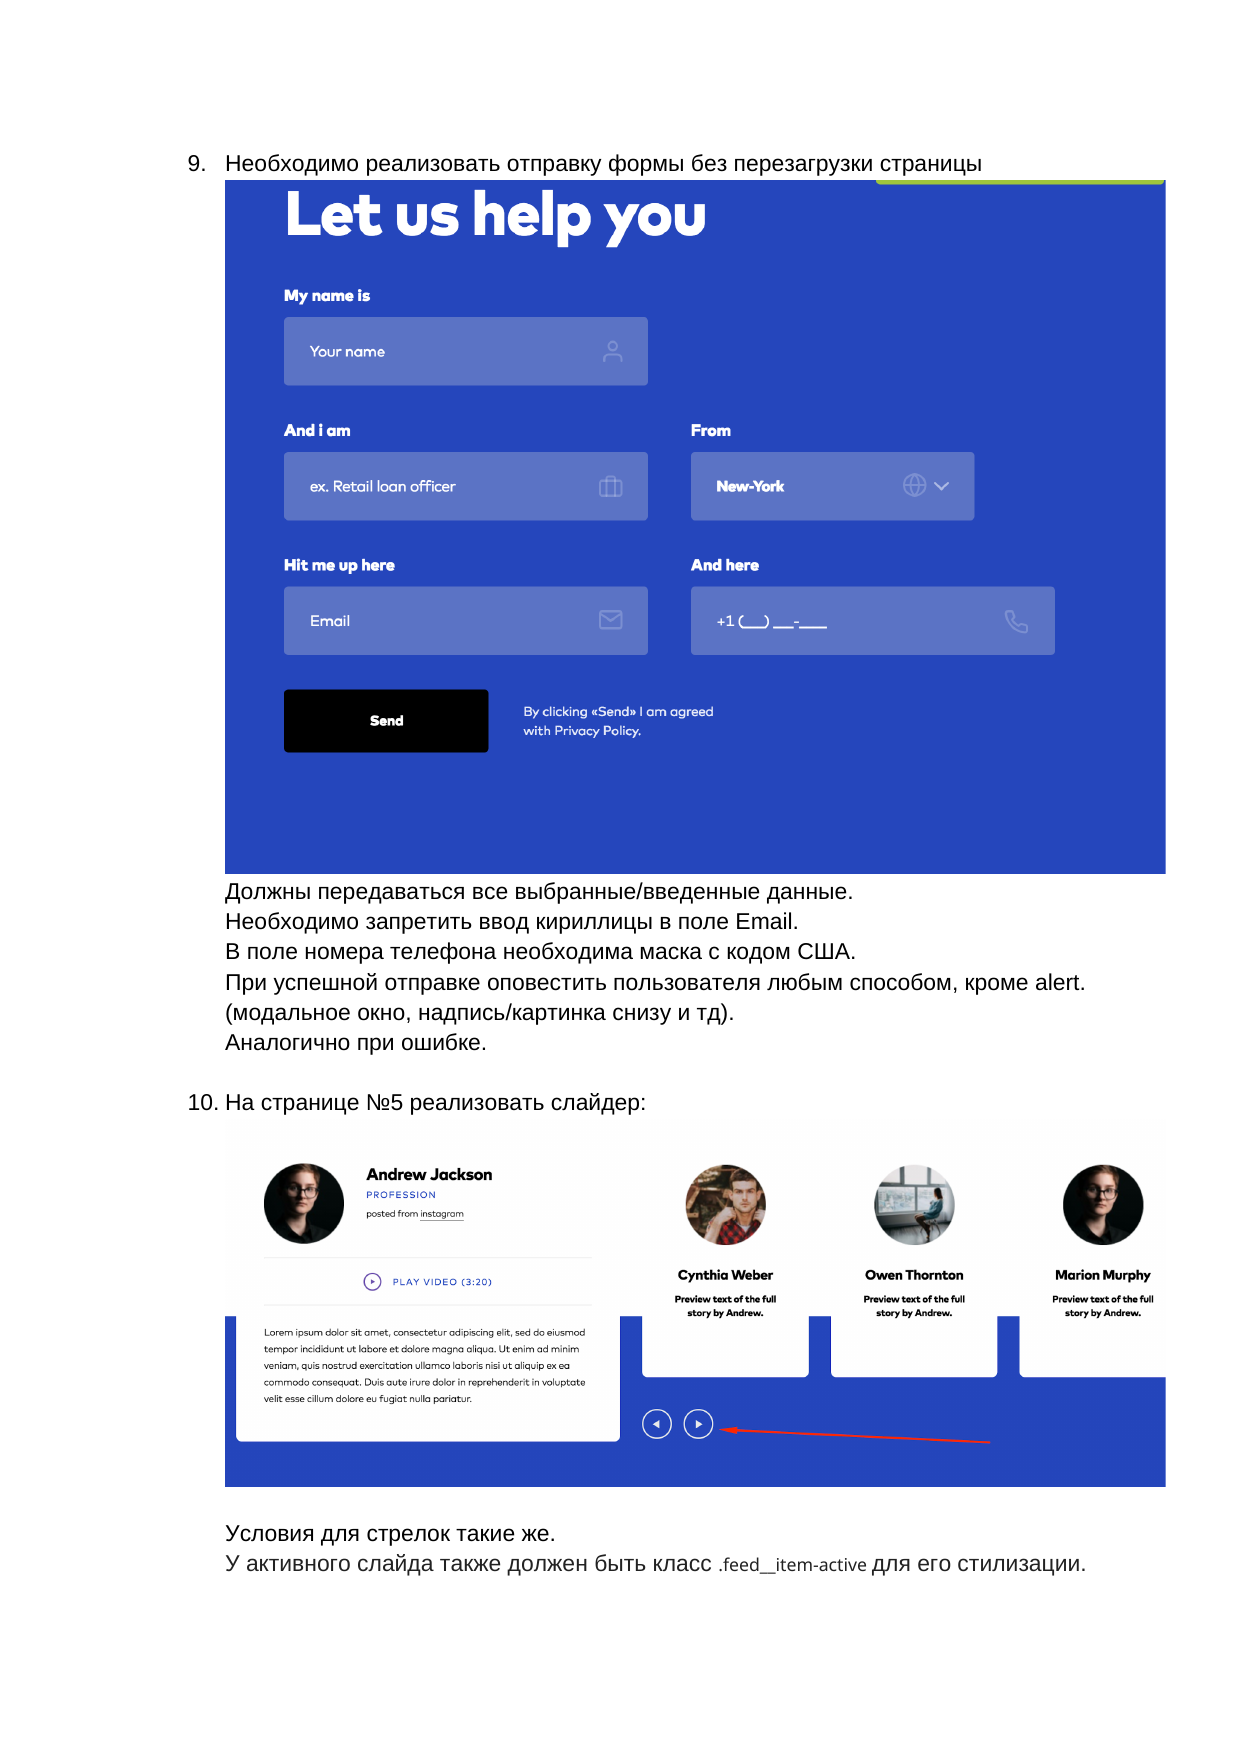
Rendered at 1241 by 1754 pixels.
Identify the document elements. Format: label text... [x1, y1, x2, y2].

picture [225, 180, 1166, 874]
picture [225, 1119, 1166, 1487]
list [187, 1089, 1090, 1577]
